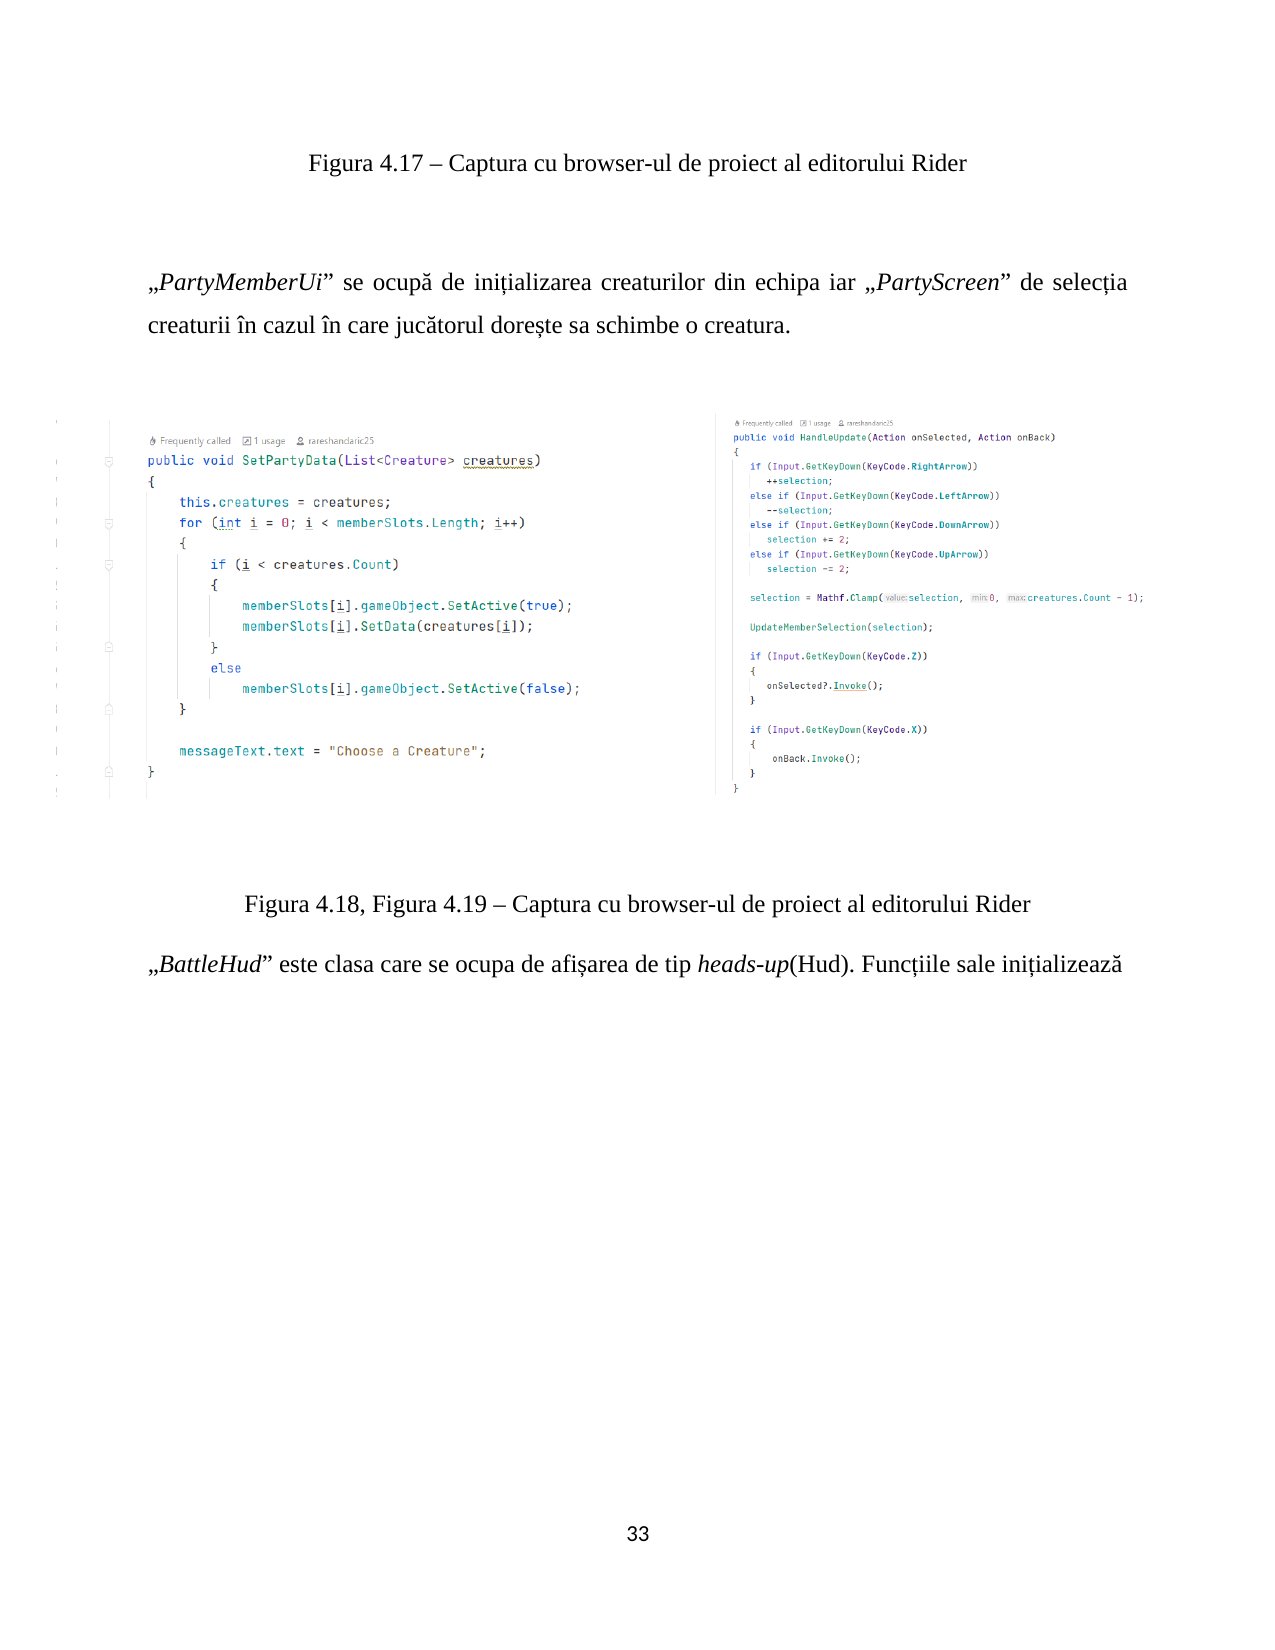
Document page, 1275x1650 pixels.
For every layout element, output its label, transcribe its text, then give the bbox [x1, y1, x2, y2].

picture [56, 420, 687, 799]
text „PartyMemberUi” se ocupă de inițializarea creaturilor din echipa iar „PartyScreen” de selecția creaturii în cazul în care jucătorul dorește sa schimbe o creatura. [148, 267, 1127, 339]
picture [702, 413, 1189, 808]
text Figura 4.17 – Captura cu browser-ul de proiect al editorului Rider [148, 148, 1127, 176]
text Figura 4.18, Figura 4.19 – Captura cu browser-ul de proiect al editorului Rider [148, 889, 1127, 918]
text „BattleHud” este clasa care se ocupa de afișarea de tip heads-up(Hud). Funcțiile sale inițializează [148, 949, 1127, 978]
